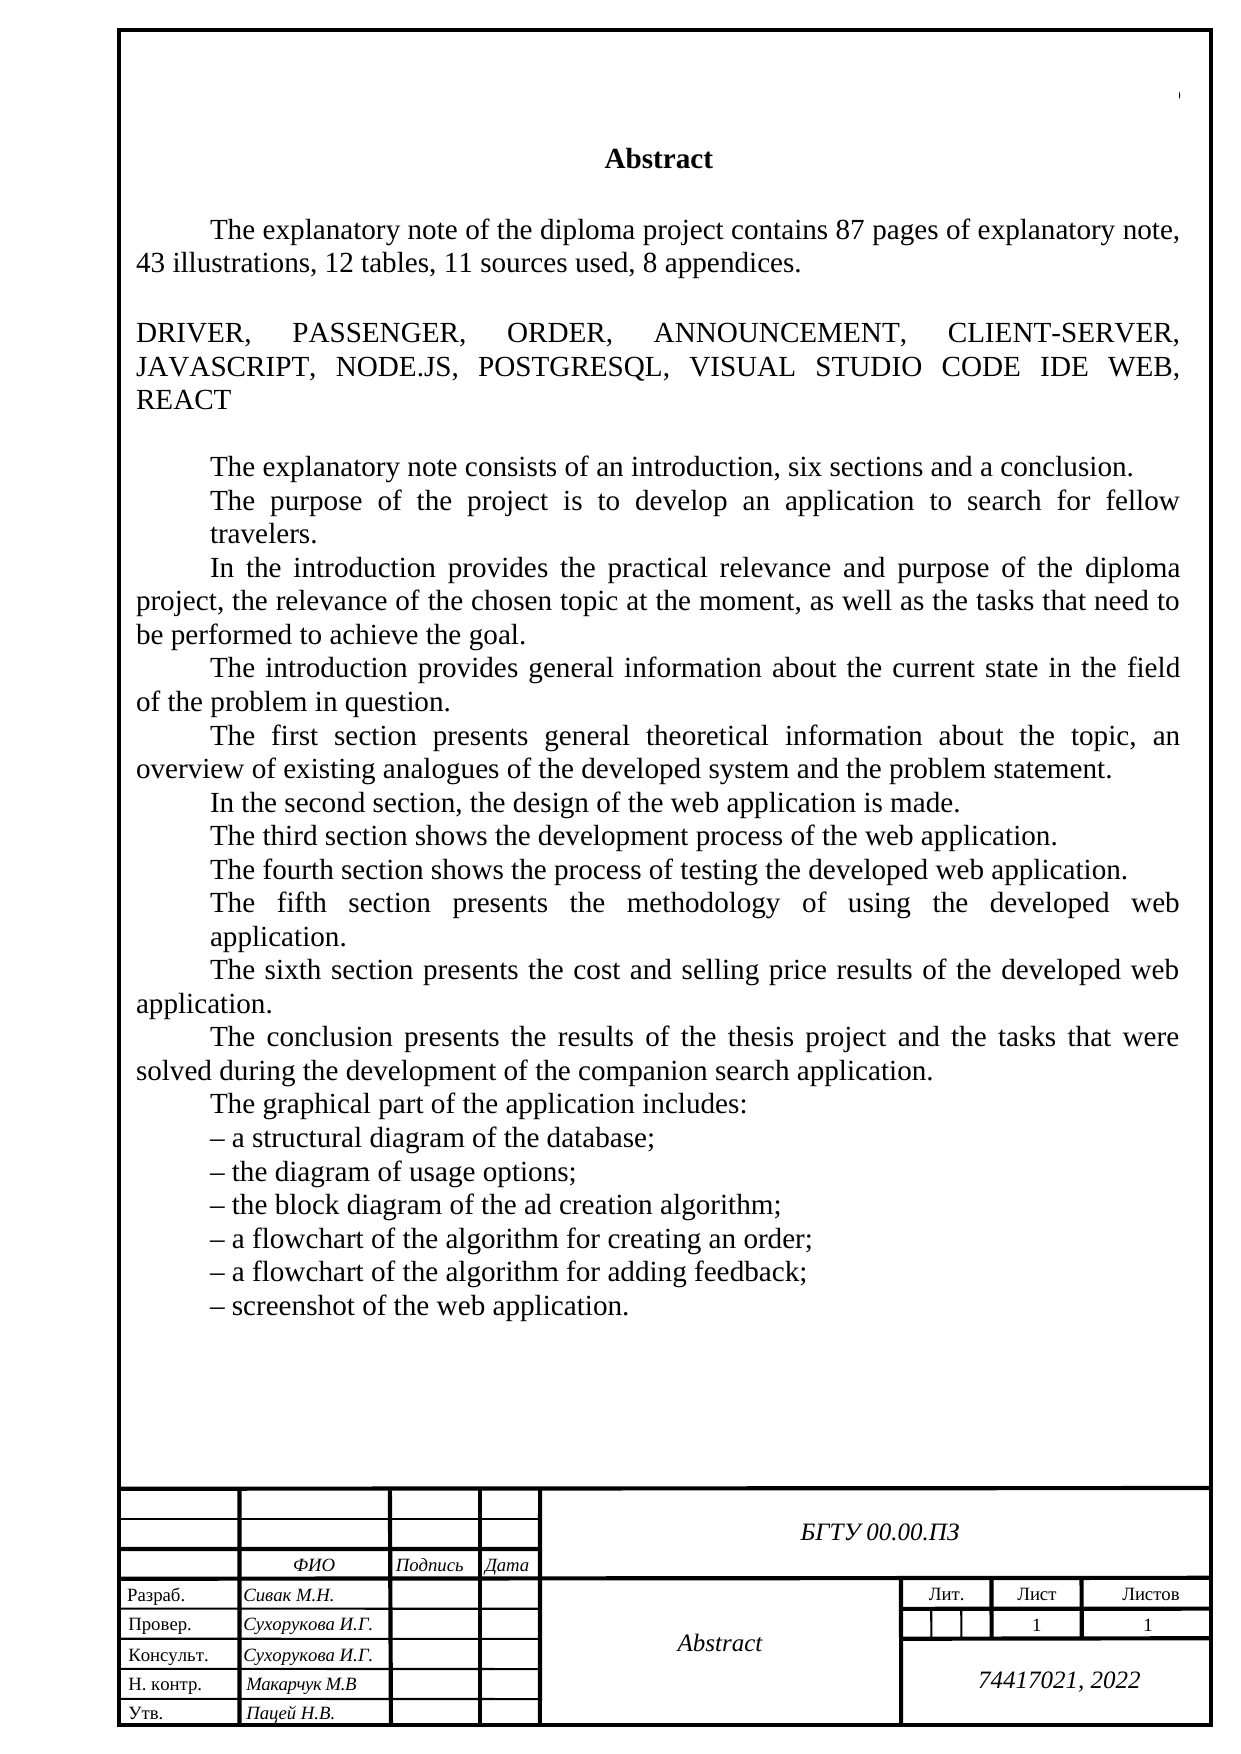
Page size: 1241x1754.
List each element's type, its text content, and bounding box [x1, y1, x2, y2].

text DRIVER, PASSENGER, ORDER, ANNOUNCEMENT, CLIENT-SERVER, JAVASCRIPT, NODE.JS, POSTGRESQL, VISUAL STUDIO CODE IDE WEB, REACT [136, 315, 1181, 416]
list a flowchart of the algorithm for creating an order; [136, 1221, 1181, 1254]
list The fourth section shows the process of testing the developed web application. [210, 852, 1181, 885]
list In the introduction provides the practical relevance and purpose of the diploma project, the relevance of the chosen topic at the moment, as well as the tasks that need to be performed to achieve the goal. [136, 550, 1181, 651]
text The explanatory note of the diploma project contains 87 pages of explanatory note, 43 illustrations, 12 tables, 11 sources used, 8 appendices. [136, 212, 1181, 279]
list The graphical part of the application includes: [136, 1087, 1181, 1120]
list a flowchart of the algorithm for adding feedback; [136, 1254, 1181, 1288]
list the block diagram of the ad creation algorithm; [136, 1187, 1181, 1221]
list The first section presents general theoretical information about the topic, an overview of existing analogues of the developed system and the problem statement. [136, 718, 1181, 785]
list In the second section, the design of the web application is made. [210, 785, 1181, 818]
list The third section shows the development process of the web application. [210, 818, 1181, 852]
list The purpose of the project is to develop an application to search for fellow travelers. [210, 483, 1181, 550]
list a structural diagram of the database; [136, 1120, 1181, 1154]
list The introduction provides general information about the current state in the field of the problem in question. [136, 651, 1181, 718]
list The explanatory note consists of an introduction, six sections and a conclusion. [210, 449, 1181, 483]
list The sixth section presents the cost and selling price results of the developed web application. [136, 952, 1181, 1019]
list the diagram of usage options; [136, 1154, 1181, 1187]
text Abstract [136, 141, 1181, 174]
list The fifth section presents the methodology of using the developed web application. [210, 885, 1181, 952]
list The conclusion presents the results of the thesis project and the tasks that were solved during the development of the companion search application. [136, 1019, 1181, 1087]
list screenshot of the web application. [136, 1288, 1181, 1321]
